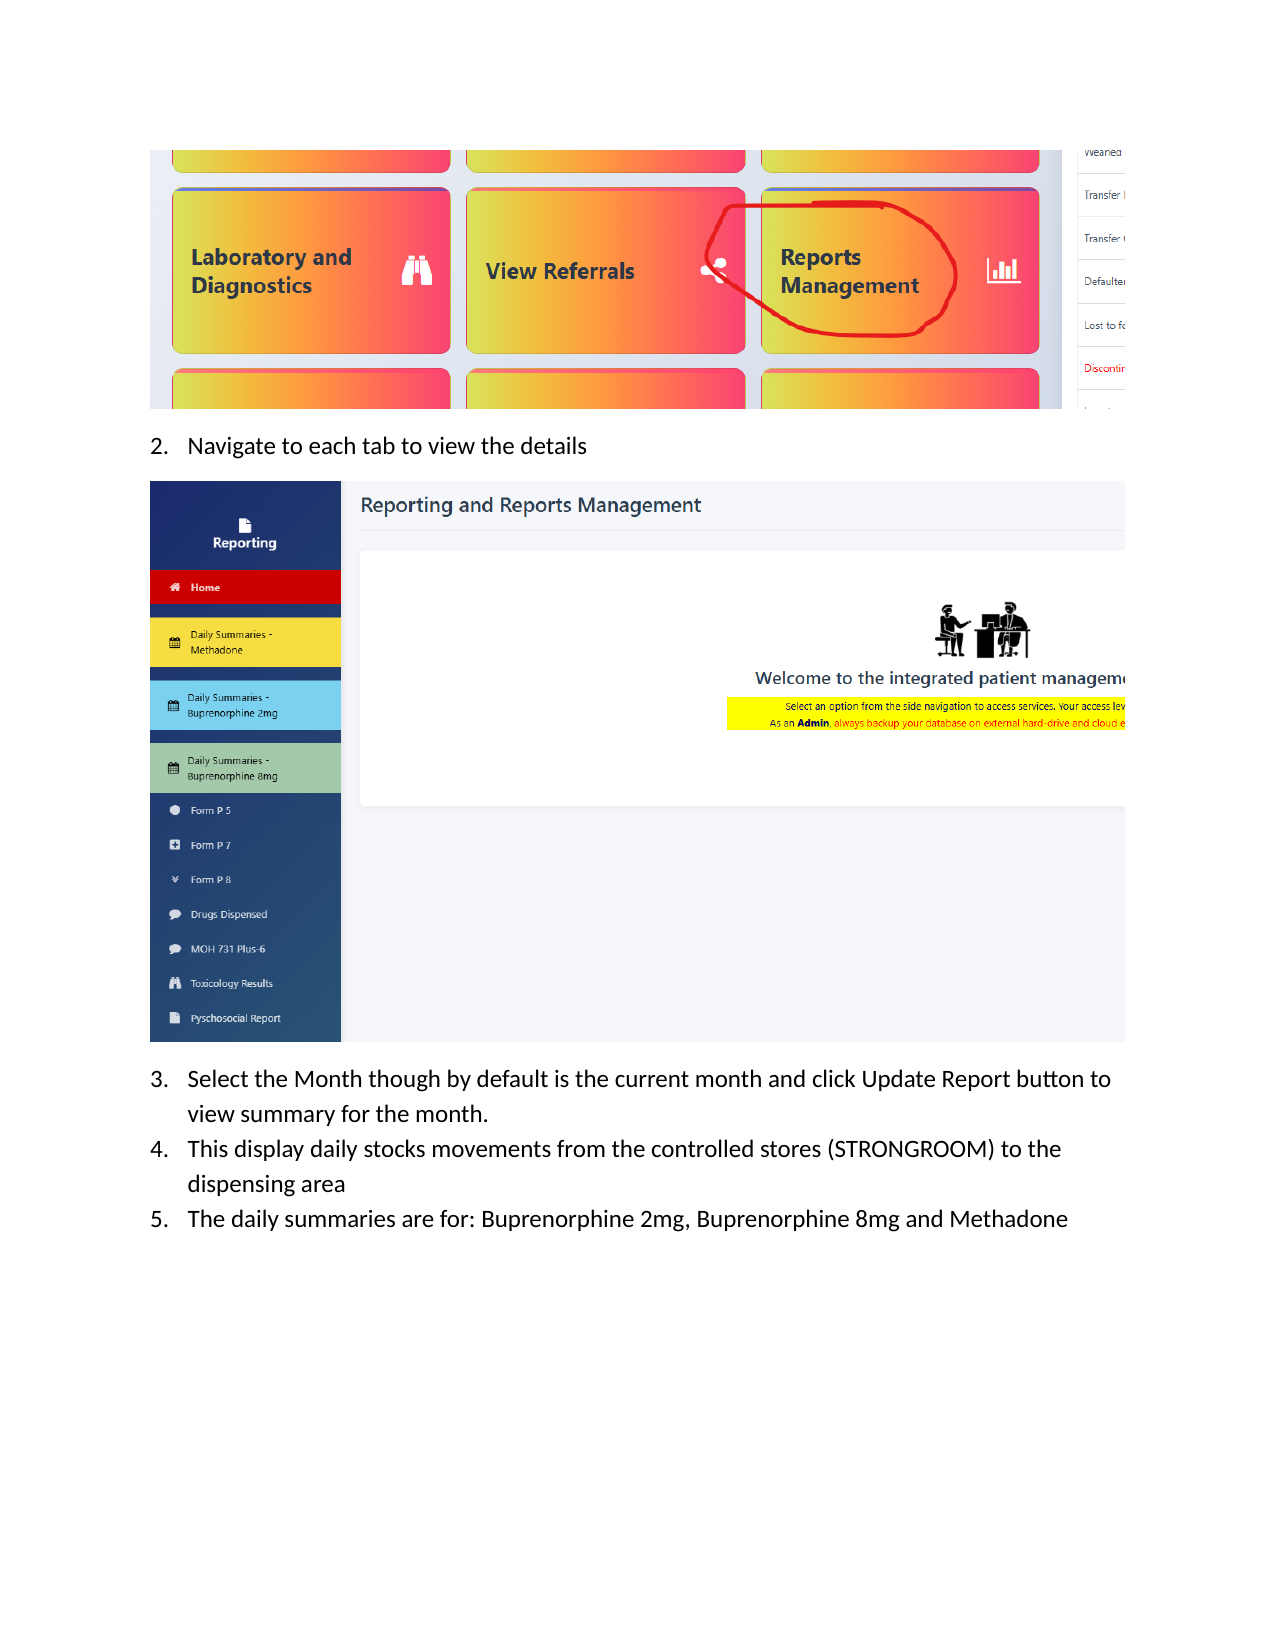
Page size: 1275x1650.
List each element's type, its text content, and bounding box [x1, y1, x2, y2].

list Select the Month though by default is the current month and click Update Report button to view summary for the month. [150, 1063, 1125, 1128]
list Navigate to each tab to view the details [150, 430, 1125, 460]
list This display daily stocks movements from the controlled stores (STRONGROOM) to the dispensing area [150, 1133, 1125, 1198]
picture [150, 150, 1125, 409]
picture [150, 481, 1125, 1042]
list The daily summaries are for: Buprenorphine 2mg, Buprenorphine 8mg and Methadone [150, 1203, 1125, 1233]
